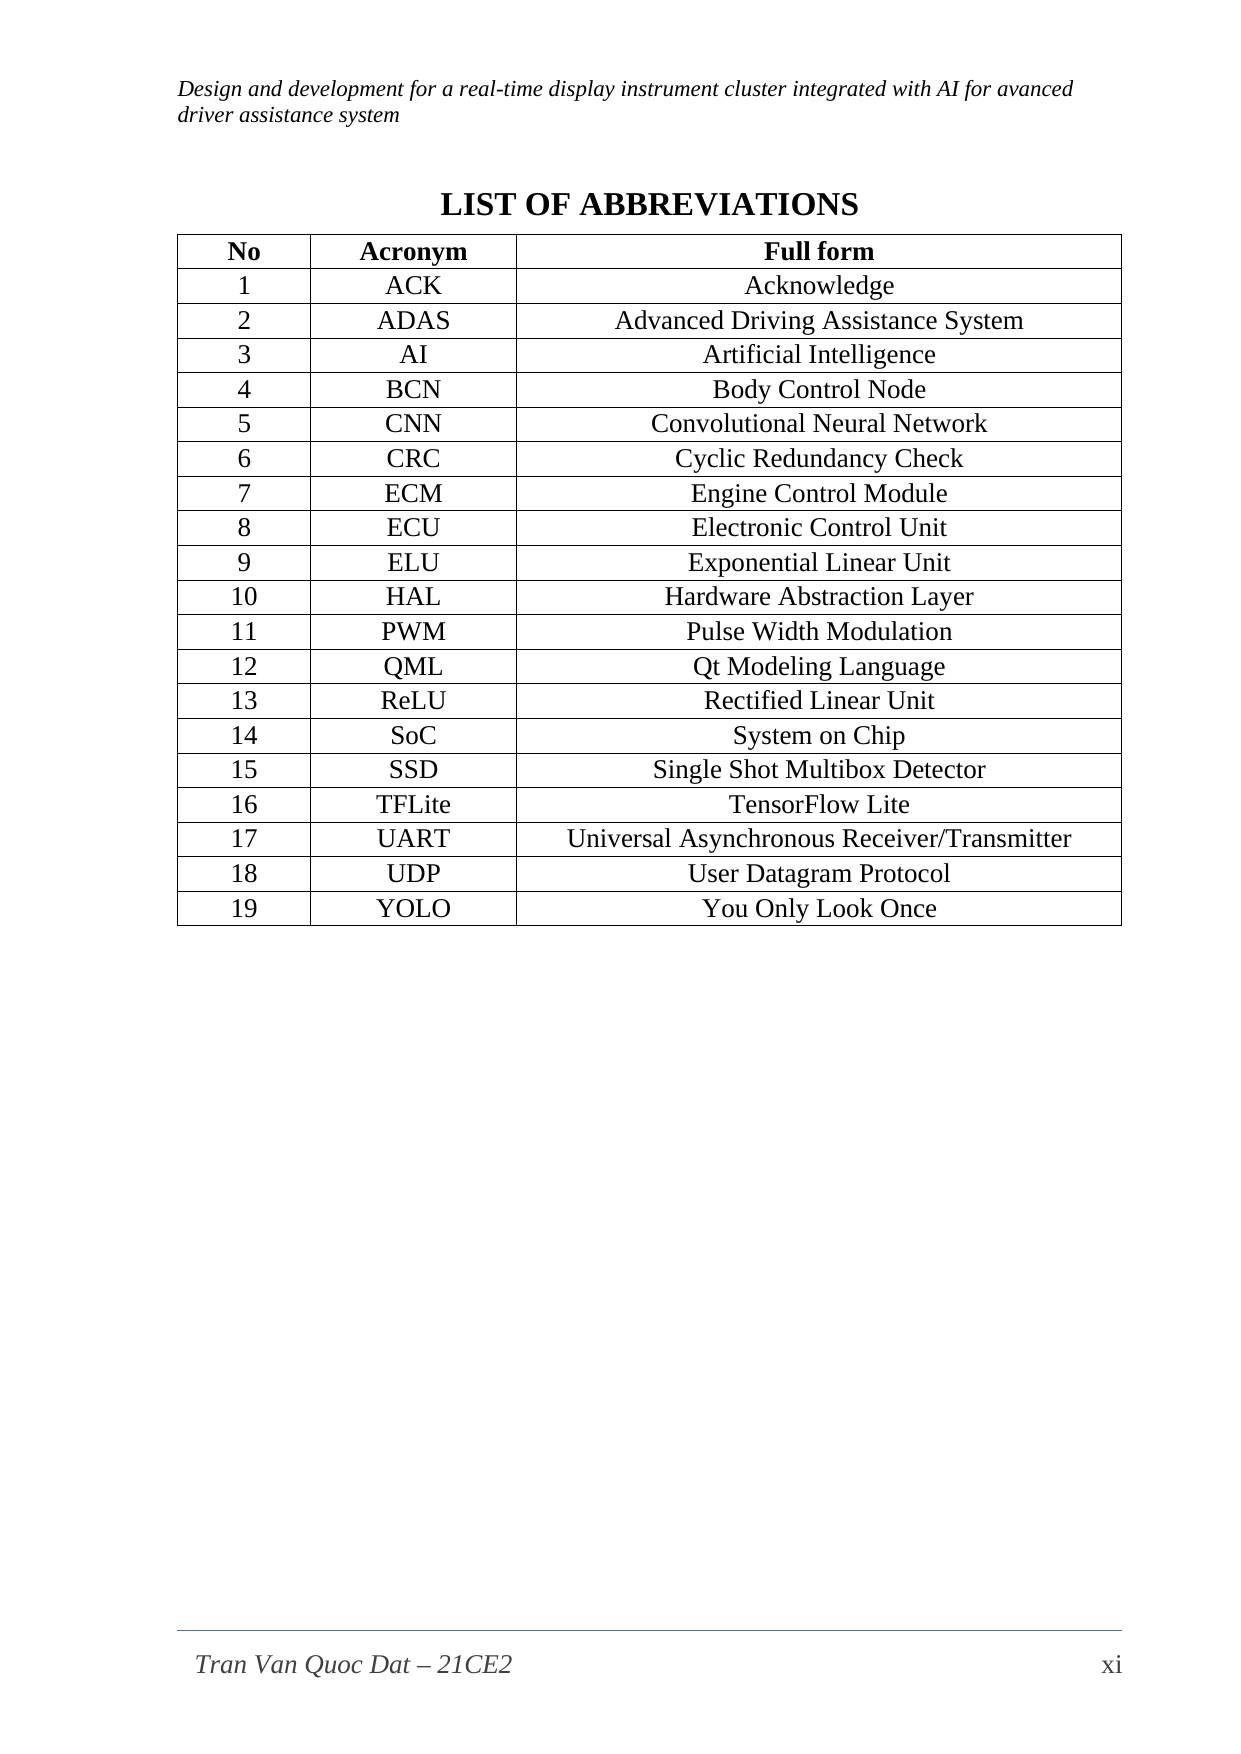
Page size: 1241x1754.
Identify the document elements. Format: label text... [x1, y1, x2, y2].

table_cell Convolutional Neural Network [517, 408, 1121, 441]
table_cell 19 [178, 892, 310, 925]
table_cell CRC [311, 442, 516, 476]
table_cell Qt Modeling Language [517, 650, 1121, 683]
table_cell TFLite [311, 788, 516, 822]
table_cell 4 [178, 373, 310, 407]
table_cell AI [311, 339, 516, 372]
table_cell QML [311, 650, 516, 683]
table_cell 5 [178, 408, 310, 441]
table_cell 6 [178, 442, 310, 476]
table_cell 17 [178, 823, 310, 856]
table_cell Advanced Driving Assistance System [517, 304, 1121, 337]
table_cell 1 [178, 269, 310, 303]
table_cell ReLU [311, 684, 516, 718]
table_cell Engine Control Module [517, 477, 1121, 510]
table_cell 13 [178, 684, 310, 718]
table_cell 12 [178, 650, 310, 683]
table_header No [178, 235, 310, 268]
table_cell ACK [311, 269, 516, 303]
table_cell YOLO [311, 892, 516, 925]
table_cell Artificial Intelligence [517, 339, 1121, 372]
table_cell Exponential Linear Unit [517, 546, 1121, 579]
table_cell Body Control Node [517, 373, 1121, 407]
table_cell ADAS [311, 304, 516, 337]
table_cell 9 [178, 546, 310, 579]
table_cell ELU [311, 546, 516, 579]
table_cell Cyclic Redundancy Check [517, 442, 1121, 476]
table_cell Single Shot Multibox Detector [517, 754, 1121, 787]
table_cell ECU [311, 511, 516, 545]
table_cell Acknowledge [517, 269, 1121, 303]
table_cell 10 [178, 581, 310, 614]
table_cell System on Chip [517, 719, 1121, 752]
table_cell SoC [311, 719, 516, 752]
table_cell 18 [178, 857, 310, 891]
table_cell Universal Asynchronous Receiver/Transmitter [517, 823, 1121, 856]
table_header Acronym [311, 235, 516, 268]
table_cell UDP [311, 857, 516, 891]
table_cell 3 [178, 339, 310, 372]
table_cell TensorFlow Lite [517, 788, 1121, 822]
table_cell CNN [311, 408, 516, 441]
table_cell 14 [178, 719, 310, 752]
table_cell SSD [311, 754, 516, 787]
table_cell User Datagram Protocol [517, 857, 1121, 891]
table_cell Pulse Width Modulation [517, 615, 1121, 649]
table_header Full form [517, 235, 1121, 268]
table_cell Hardware Abstraction Layer [517, 581, 1121, 614]
table_cell HAL [311, 581, 516, 614]
table_cell 8 [178, 511, 310, 545]
table_cell Electronic Control Unit [517, 511, 1121, 545]
table_cell BCN [311, 373, 516, 407]
table_cell You Only Look Once [517, 892, 1121, 925]
table_cell ECM [311, 477, 516, 510]
table_cell Rectified Linear Unit [517, 684, 1121, 718]
table_cell PWM [311, 615, 516, 649]
table_cell 11 [178, 615, 310, 649]
table_cell UART [311, 823, 516, 856]
table_cell 15 [178, 754, 310, 787]
subtitle LIST OF ABBREVIATIONS [177, 184, 1122, 222]
table_cell 2 [178, 304, 310, 337]
table_cell 16 [178, 788, 310, 822]
table_cell 7 [178, 477, 310, 510]
